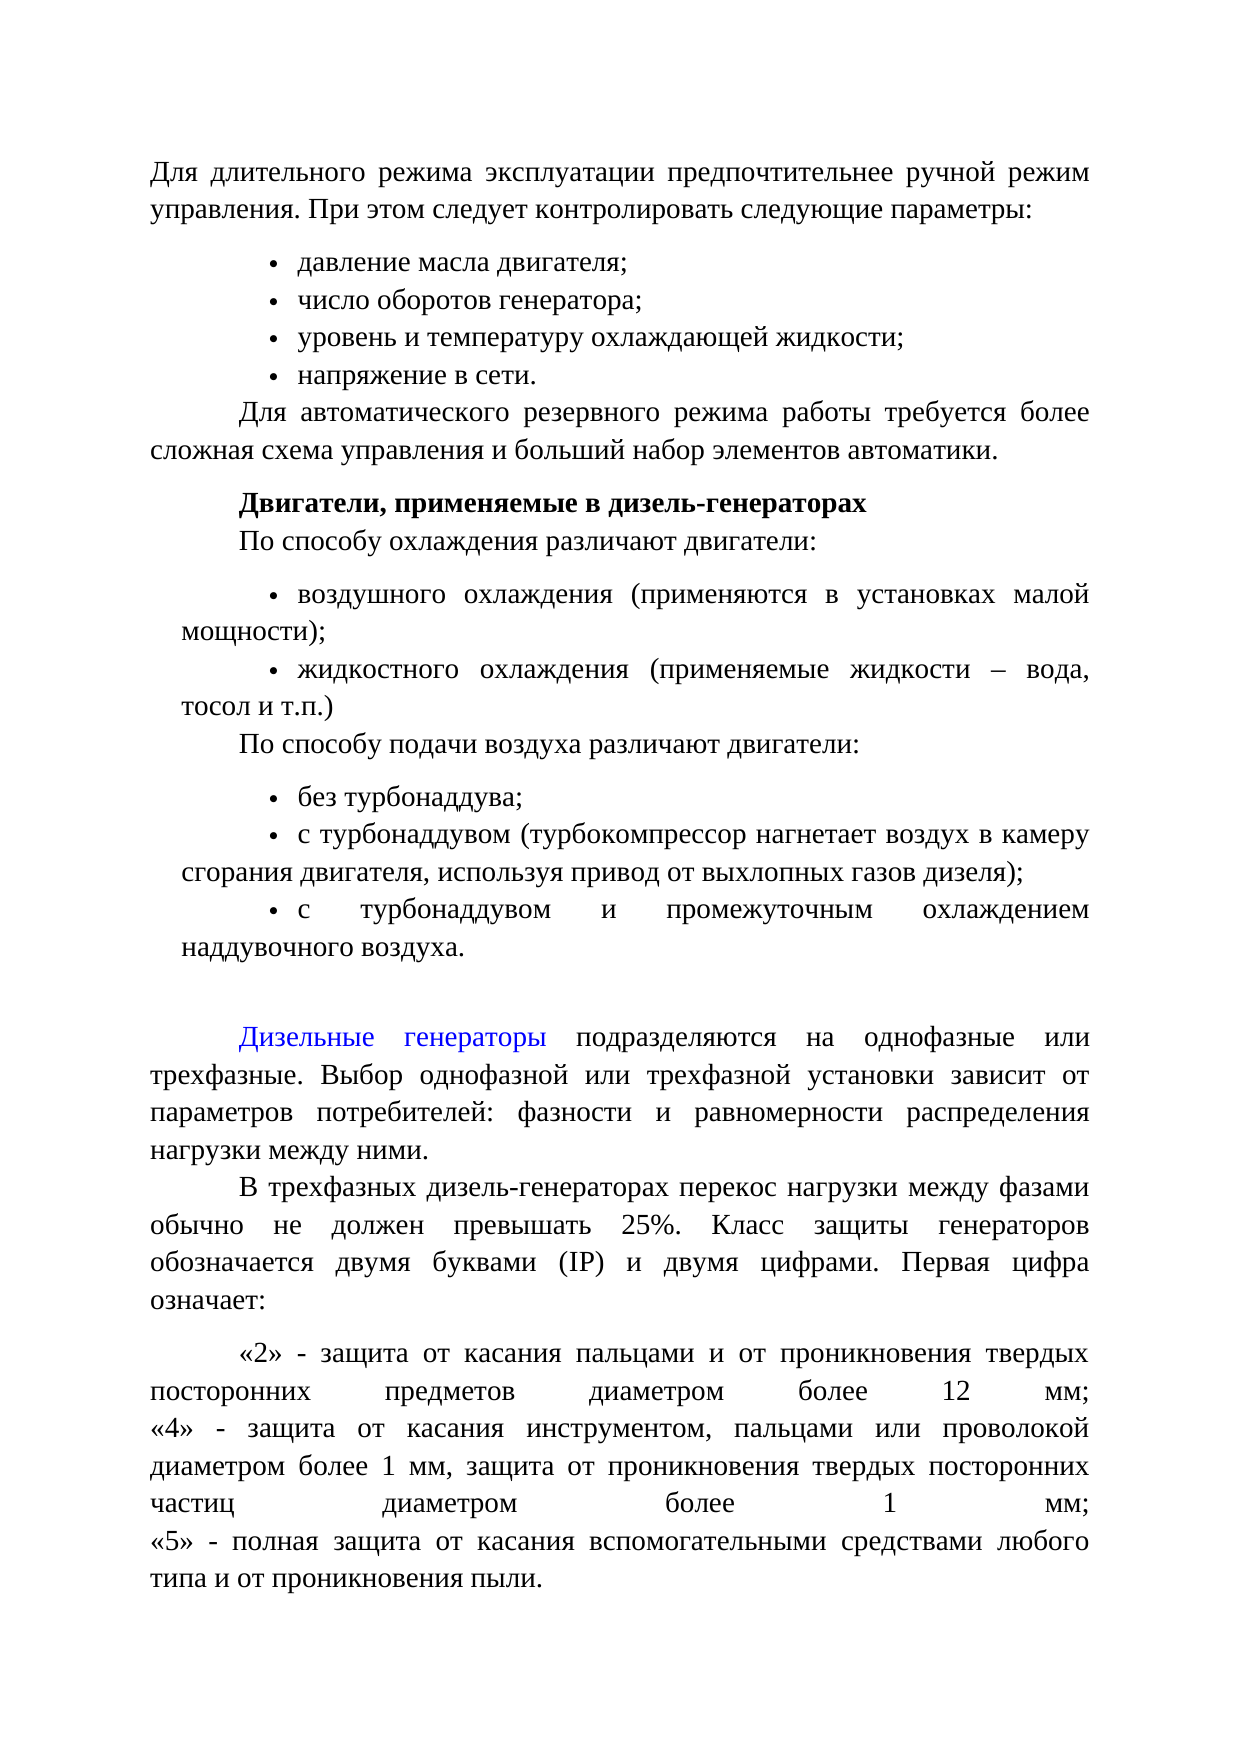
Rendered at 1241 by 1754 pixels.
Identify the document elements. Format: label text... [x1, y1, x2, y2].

list уровень и температуру охлаждающей жидкости; [181, 316, 1090, 353]
text Двигатели, применяемые в дизель-генераторах [150, 481, 1090, 519]
text Для автоматического резервного режима работы требуется более сложная схема управления и больший набор элементов автоматики. [150, 391, 1090, 466]
list напряжение в сети. [181, 353, 1090, 391]
text В трехфазных дизель-генераторах перекос нагрузки между фазами обычно не должен превышать 25%. Класс защиты генераторов обозначается двумя буквами (IР) и двумя цифрами. Первая цифра означает: [150, 1166, 1090, 1316]
text «2» - защита от касания пальцами и от проникновения твердых посторонних предметов диаметром более 12 мм; «4» - защита от касания инструментом, пальцами или проволокой диаметром более 1 мм, защита от проникновения твердых посторонних частиц диаметром более 1 мм; «5» - полная защита от касания вспомогательными средствами любого типа и от проникновения пыли. [150, 1331, 1090, 1594]
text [150, 150, 1090, 225]
text По способу подачи воздуха различают двигатели: [150, 722, 1090, 759]
list давление масла двигателя; [181, 241, 1090, 278]
list без турбонаддува; [181, 775, 1090, 812]
list с турбонаддувом и промежуточным охлаждением наддувочного воздуха. [181, 887, 1090, 962]
list с турбонаддувом (турбокомпрессор нагнетает воздух в камеру сгорания двигателя, используя привод от выхлопных газов дизеля); [181, 812, 1090, 887]
list воздушного охлаждения (применяются в установках малой мощности); [181, 572, 1090, 647]
text Дизельные генераторы подразделяются на однофазные или трехфазные. Выбор однофазной или трехфазной установки зависит от параметров потребителей: фазности и равномерности распределения нагрузки между ними. [150, 1016, 1090, 1166]
text По способу охлаждения различают двигатели: [150, 519, 1090, 556]
list жидкостного охлаждения (применяемые жидкости – вода, тосол и т.п.) [181, 647, 1090, 722]
list число оборотов генератора; [181, 278, 1090, 316]
